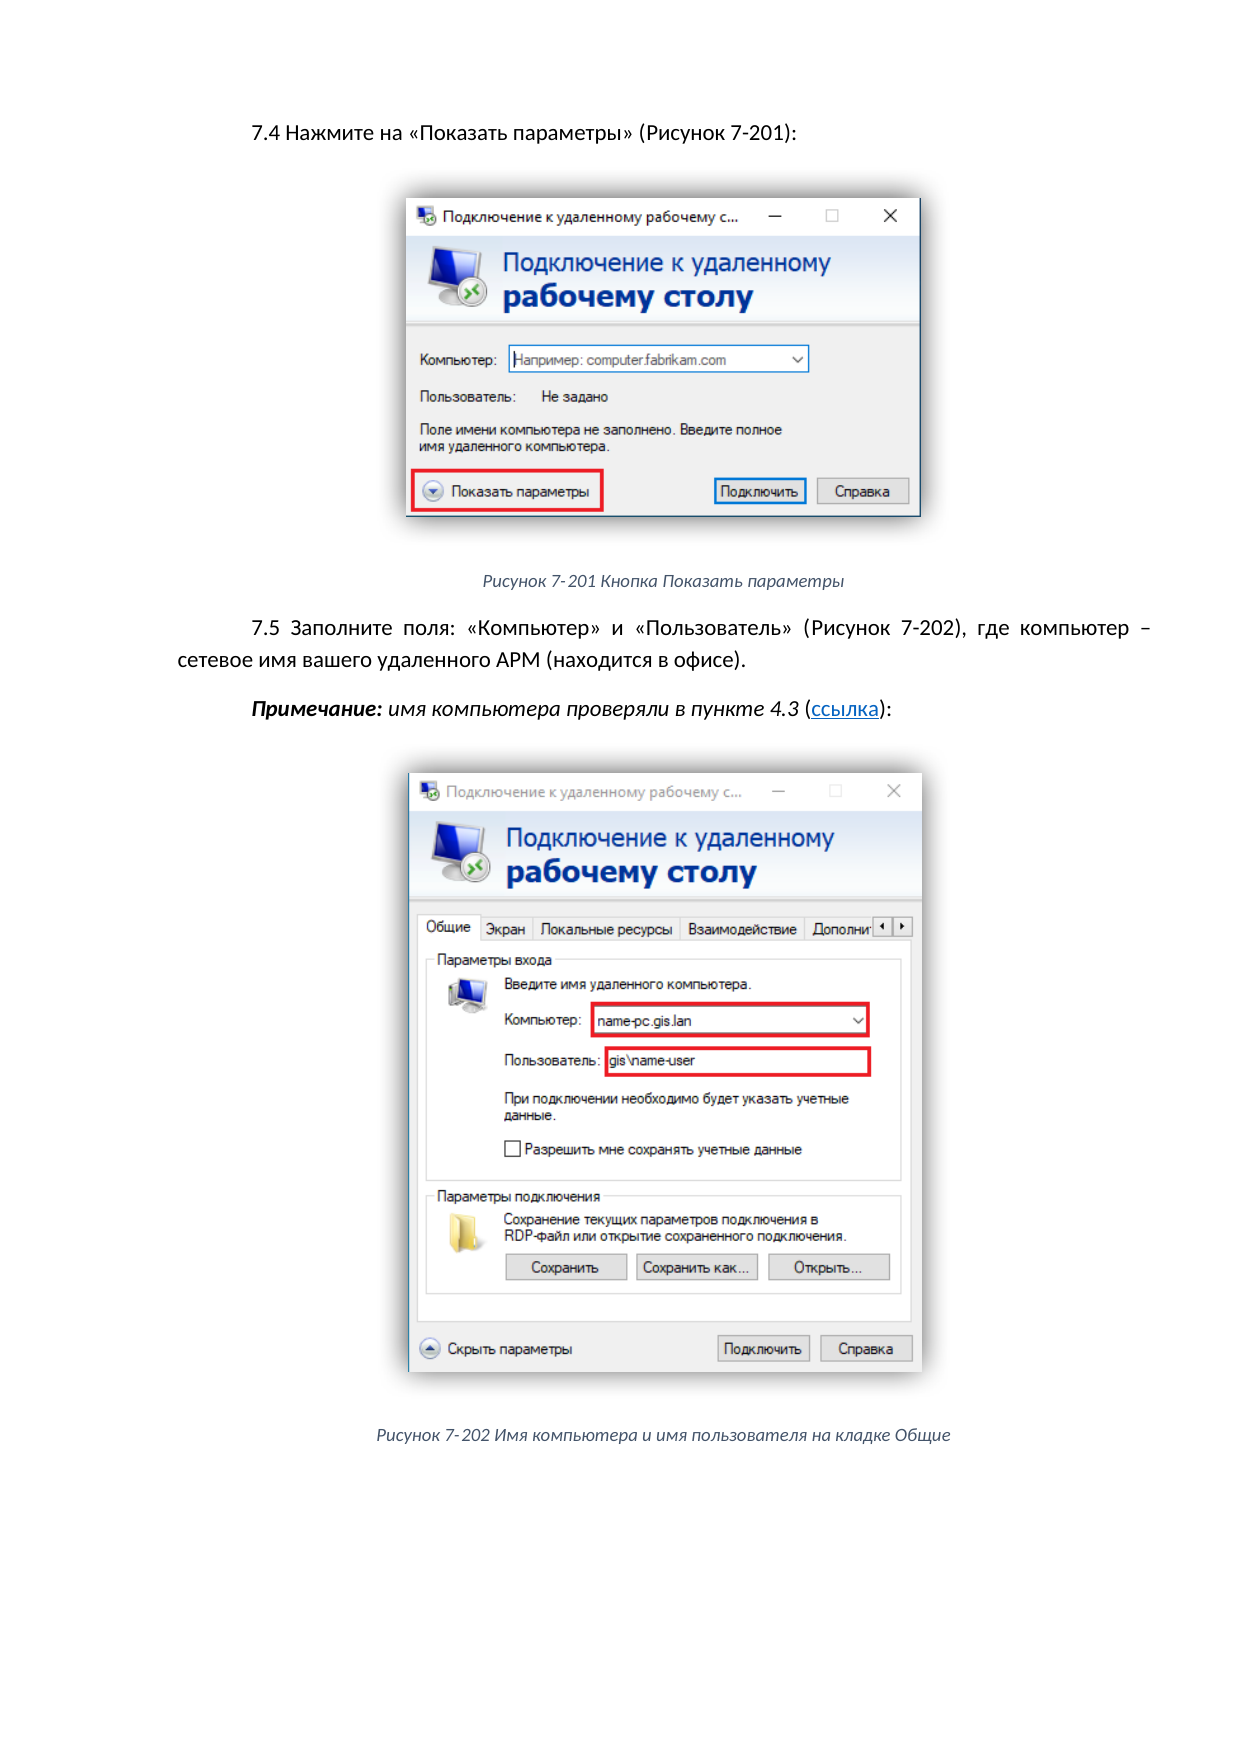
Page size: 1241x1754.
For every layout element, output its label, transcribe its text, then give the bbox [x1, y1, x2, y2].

text Примечание: имя компьютера проверяли в пункте 4.3 (ссылка): [177, 694, 1152, 722]
picture [408, 773, 922, 1372]
picture [406, 198, 921, 517]
